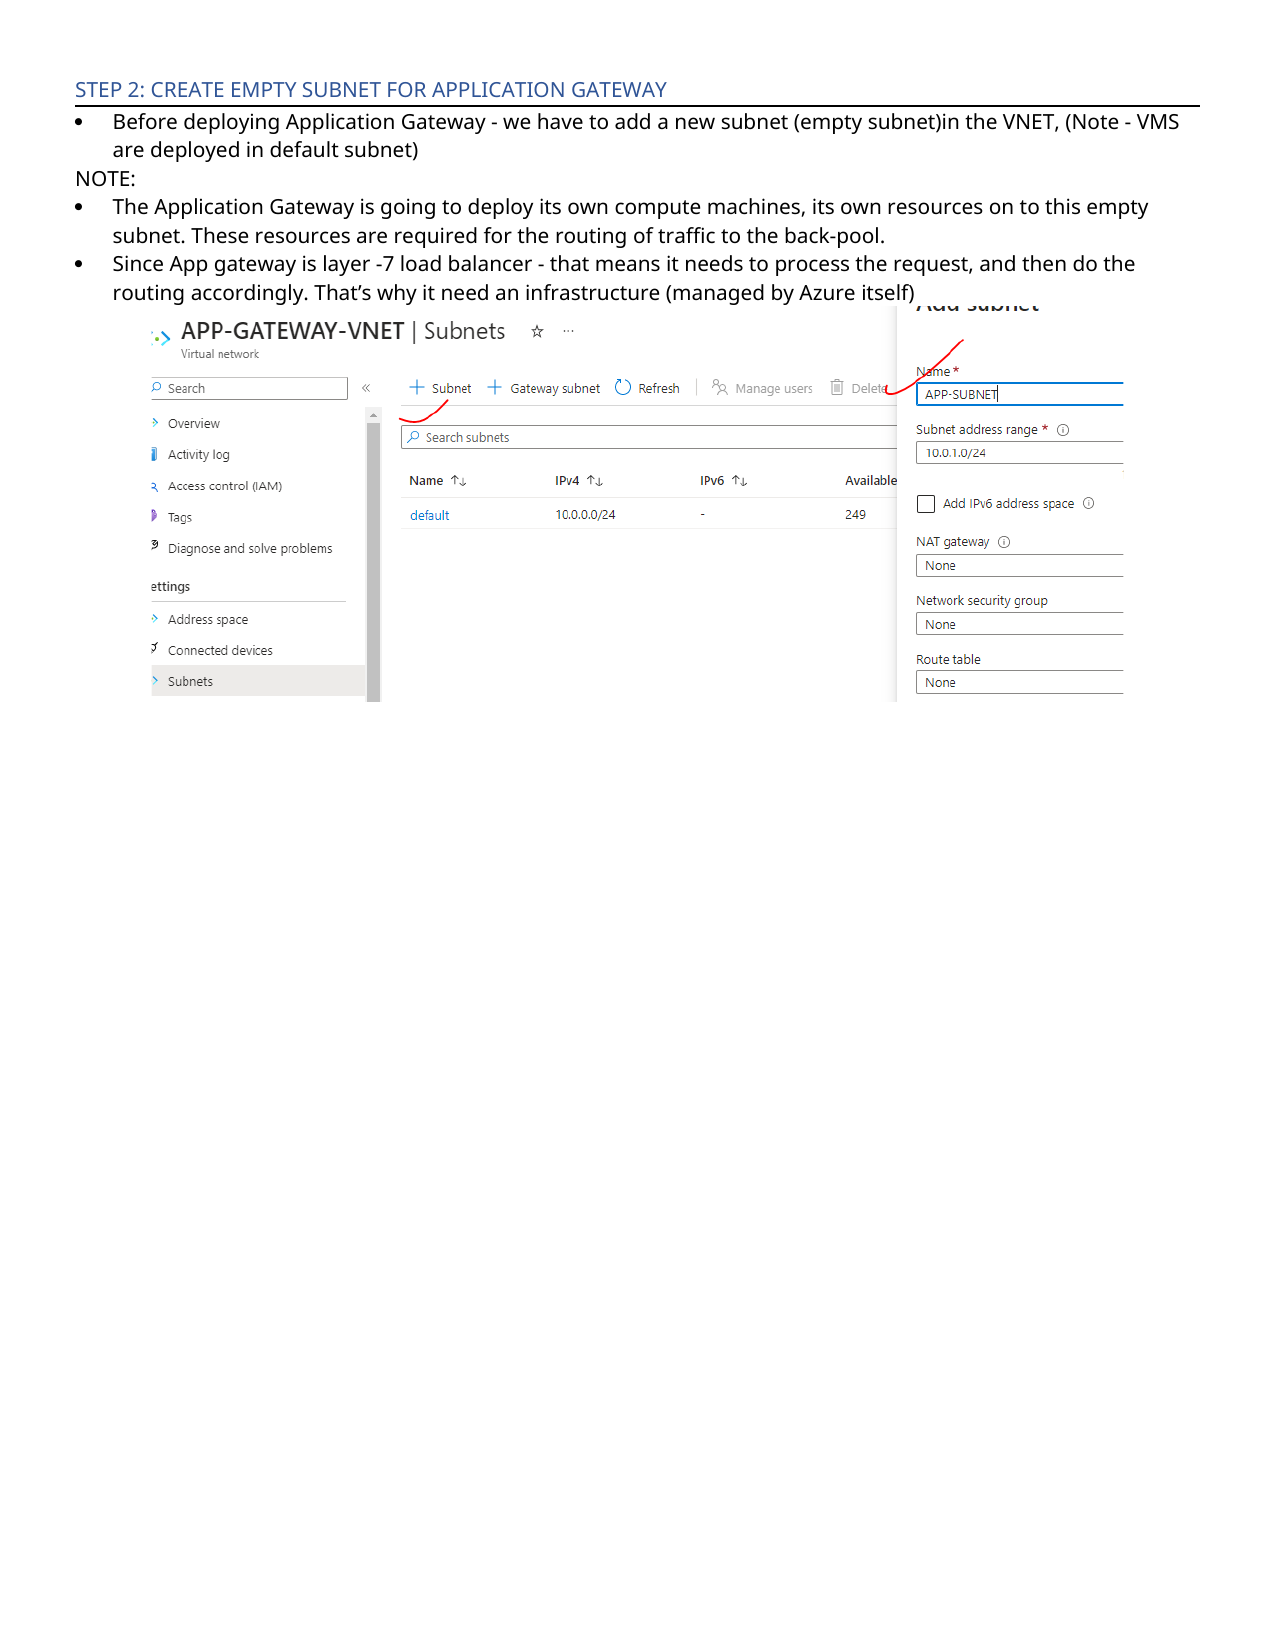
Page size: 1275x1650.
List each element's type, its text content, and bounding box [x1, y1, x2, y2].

list Before deploying Application Gateway - we have to add a new subnet (empty subnet)in the VNET, (Note - VMS are deployed in default subnet) [75, 107, 1200, 164]
subtitle STEP 2: CREATE EMPTY SUBNET FOR APPLICATION GATEWAY [75, 75, 1200, 105]
list Since App gateway is layer -7 load balancer - that means it needs to process the request, and then do the routing accordingly. That’s why it need an infrastructure (managed by Azure itself) [75, 249, 1200, 306]
list The Application Gateway is going to deploy its own compute machines, its own resources on to this empty subnet. These resources are required for the routing of traffic to the back-pool. [75, 192, 1200, 249]
picture [151, 306, 1124, 702]
text NOTE: [75, 164, 1200, 192]
